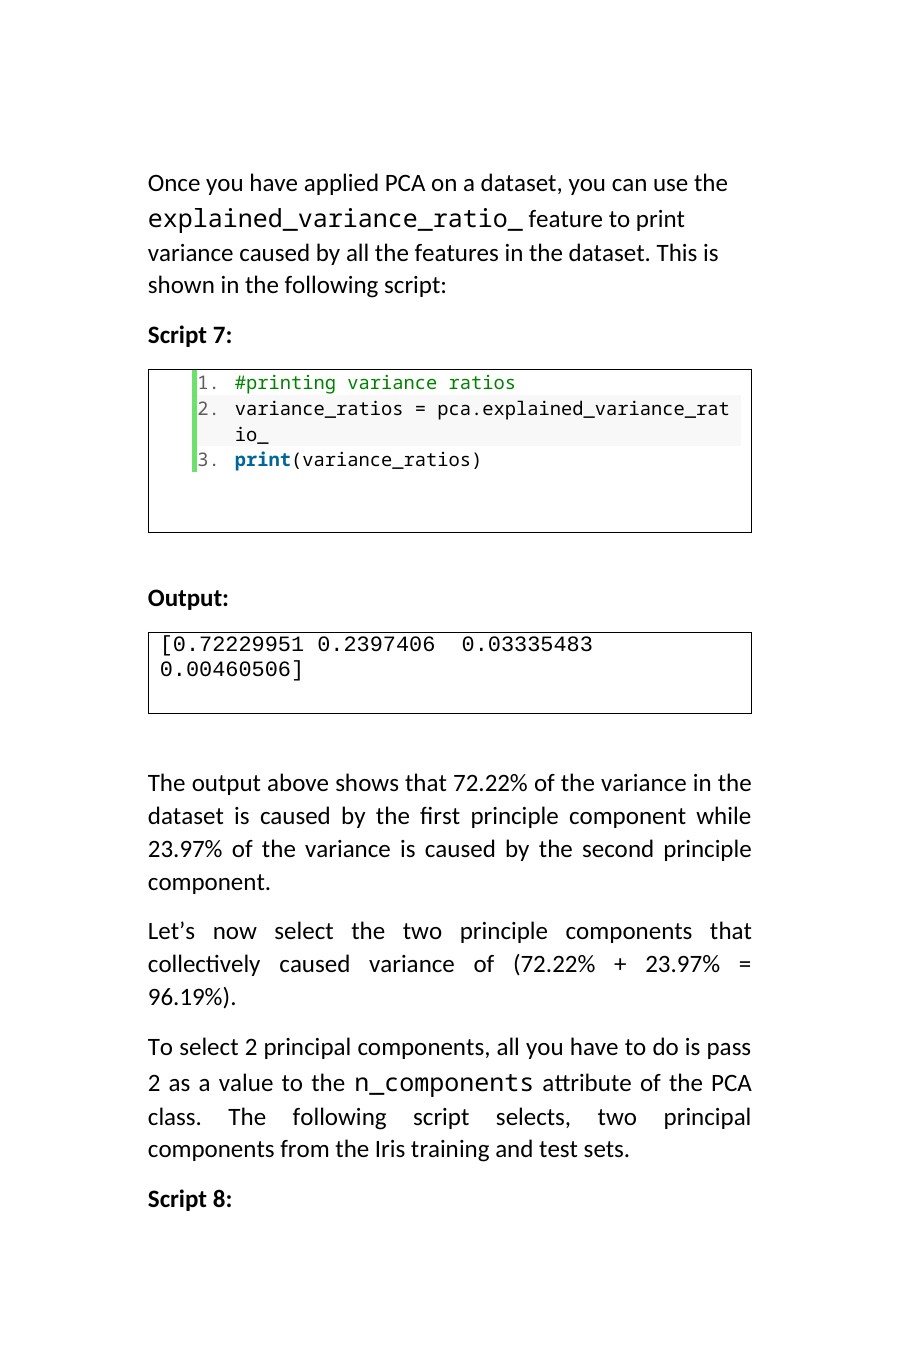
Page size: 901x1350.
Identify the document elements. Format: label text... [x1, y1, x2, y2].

text Output: [148, 582, 752, 613]
table_header #printing variance ratios variance_ratios = pca.explained_variance_ratio_ print(variance_ratios) [149, 370, 751, 532]
text Let’s now select the two principle components that collectively caused variance of (72.22% + 23.97% = 96.19%). [148, 916, 752, 1012]
text Script 8: [148, 1183, 752, 1214]
text The output above shows that 72.22% of the variance in the dataset is caused by the first principle component while 23.97% of the variance is caused by the second principle component. [148, 767, 752, 896]
text Script 7: [148, 319, 752, 350]
table_header [0.72229951 0.2397406 0.03335483 0.00460506] [149, 633, 751, 713]
text Once you have applied PCA on a dataset, you can use the explained_variance_ratio_ feature to print variance caused by all the features in the dataset. This is shown in the following script: [148, 167, 752, 300]
text To select 2 principal components, all you have to do is pass 2 as a value to the n_components attribute of the PCA class. The following script selects, two principal components from the Iris training and test sets. [148, 1031, 752, 1164]
